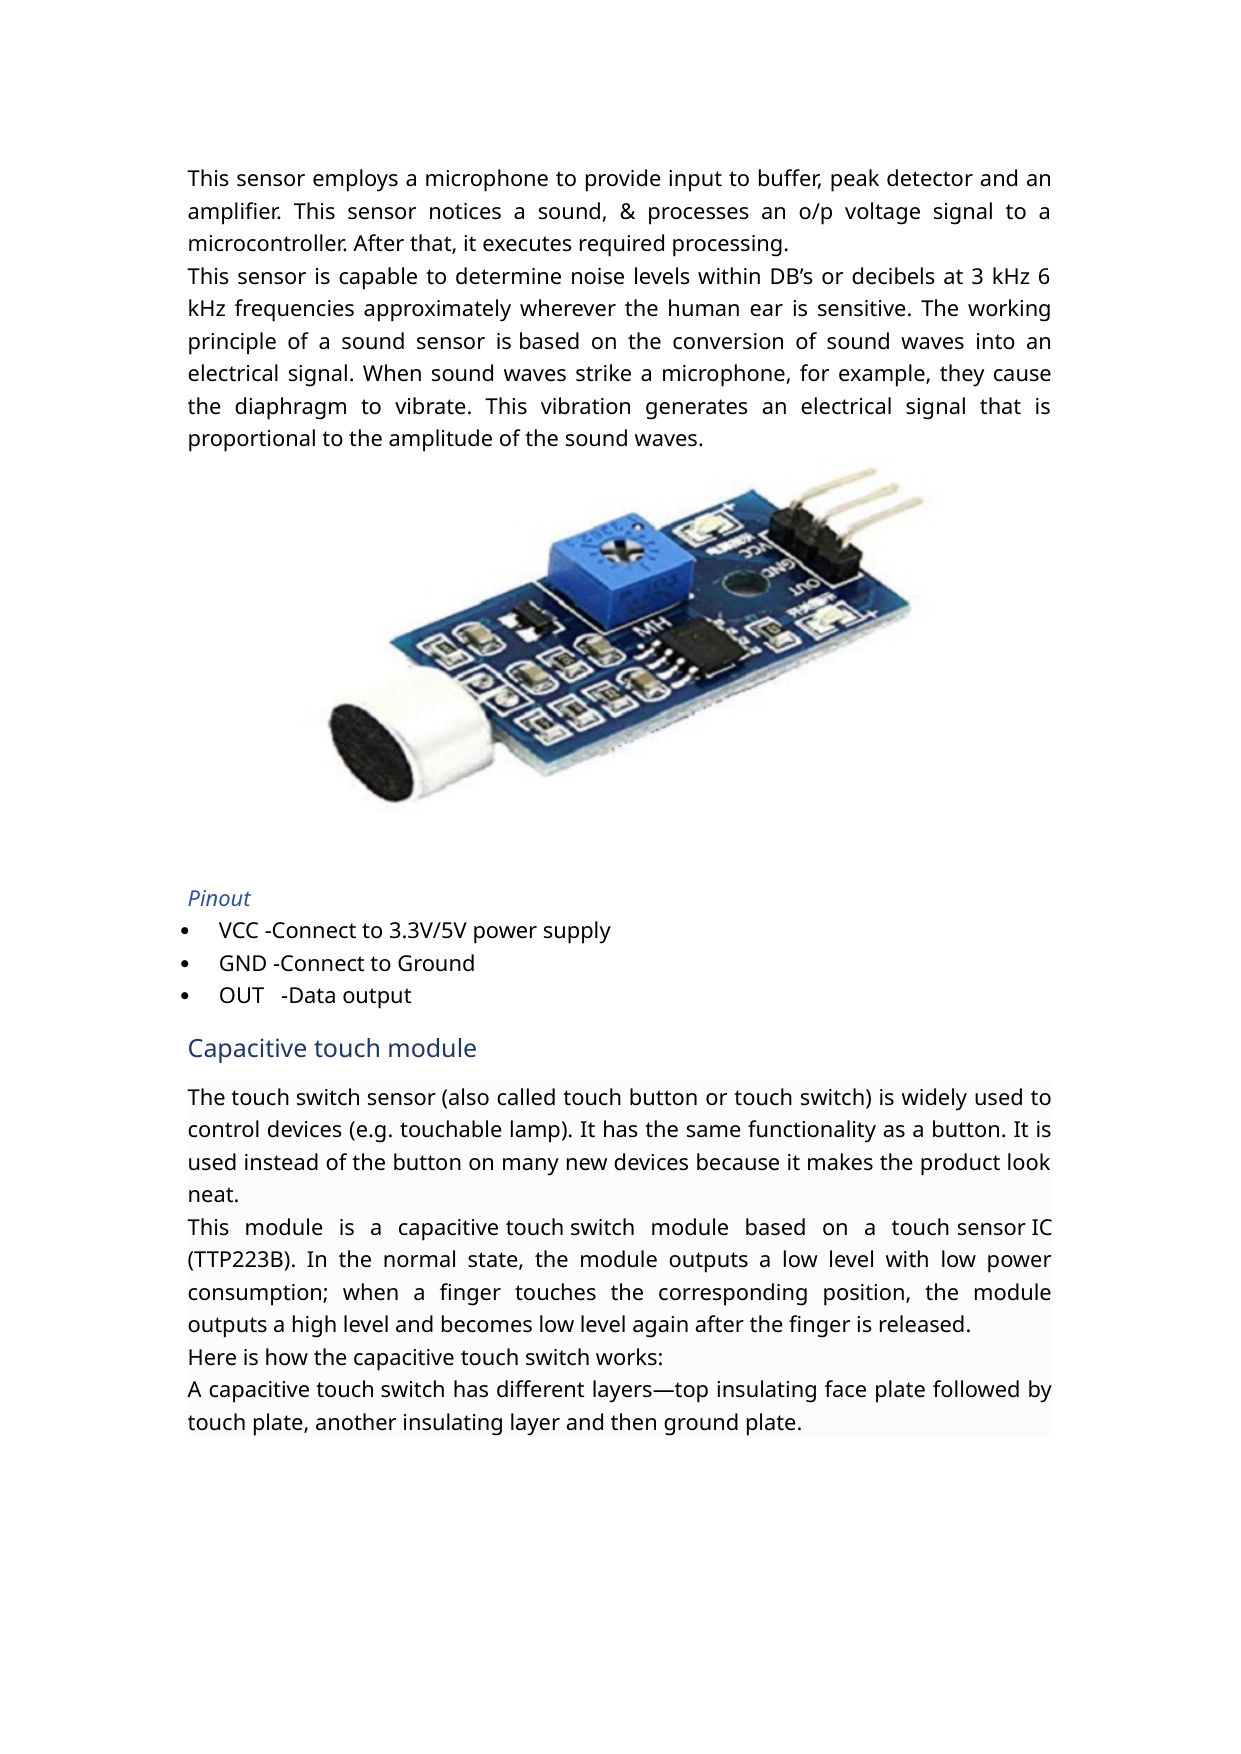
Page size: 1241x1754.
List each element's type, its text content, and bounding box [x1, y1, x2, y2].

list VCC -Connect to 3.3V/5V power supply [181, 914, 1053, 946]
text This module is a capacitive touch switch module based on a touch sensor IC (TTP223B). In the normal state, the module outputs a low level with low power consumption; when a finger touches the corresponding position, the module outputs a high level and becomes low level again after the finger is released. [187, 1210, 1053, 1340]
text The touch switch sensor (also called touch button or touch switch) is widely used to control devices (e.g. touchable lamp). It has the same functionality as a button. It is used instead of the button on many new devices because it makes the product look neat. [187, 1080, 1053, 1210]
text A capacitive touch switch has different layers—top insulating face plate followed by touch plate, another insulating layer and then ground plate. [187, 1373, 1053, 1438]
picture [187, 454, 1053, 818]
subtitle Pinout [187, 881, 1053, 914]
text Here is how the capacitive touch switch works: [187, 1340, 1053, 1373]
list OUT -Data output [181, 979, 1053, 1011]
text This sensor is capable to determine noise levels within DB’s or decibels at 3 kHz 6 kHz frequencies approximately wherever the human ear is sensitive. The working principle of a sound sensor is based on the conversion of sound waves into an electrical signal. When sound waves strike a microphone, for example, they cause the diaphragm to vibrate. This vibration generates an electrical signal that is proportional to the amplitude of the sound waves. [187, 259, 1053, 454]
text This sensor employs a microphone to provide input to buffer, peak detector and an amplifier. This sensor notices a sound, & processes an o/p voltage signal to a microcontroller. After that, it executes required processing. [187, 162, 1053, 259]
subtitle Capacitive touch module [187, 1015, 1053, 1080]
list GND -Connect to Ground [181, 946, 1053, 979]
